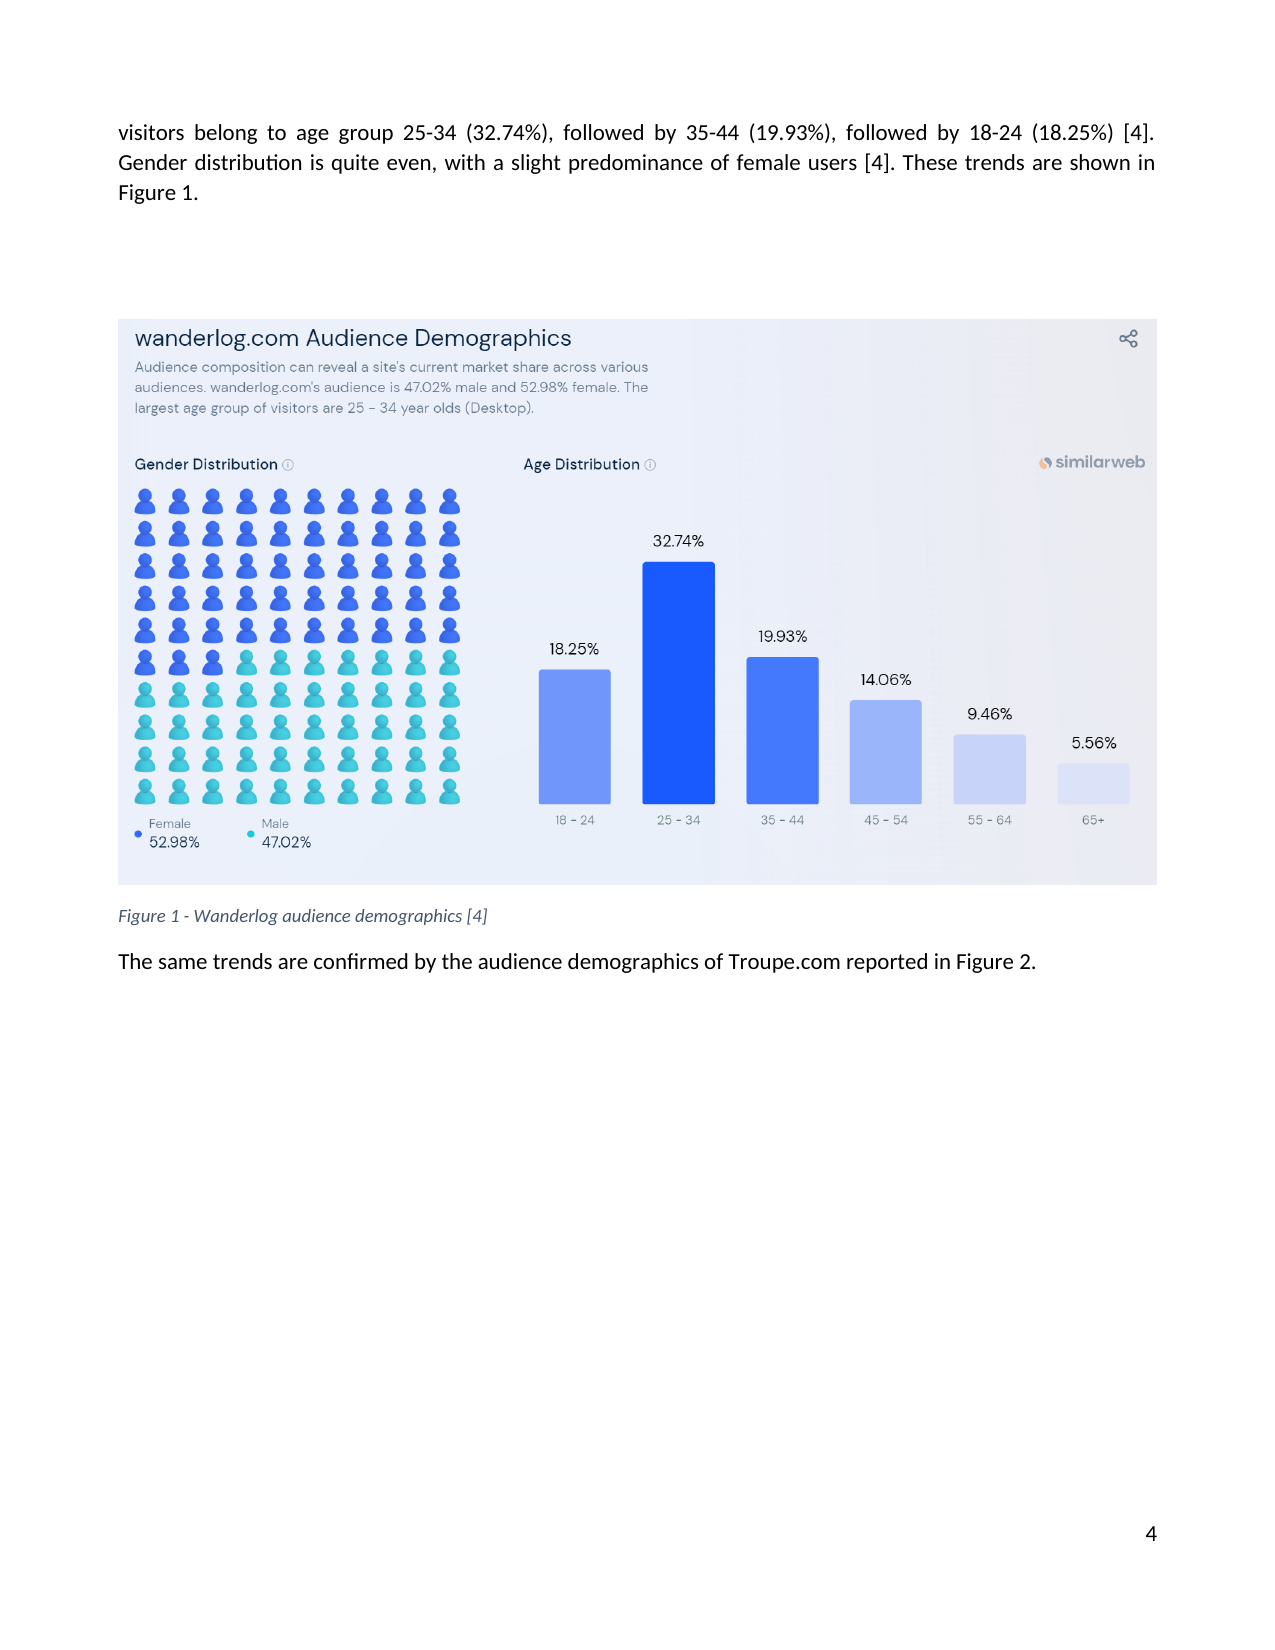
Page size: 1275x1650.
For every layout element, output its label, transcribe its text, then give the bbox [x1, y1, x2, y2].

text The same trends are confirmed by the audience demographics of Troupe.com reported in Figure 2. [118, 947, 1157, 976]
text Figure - Wanderlog audience demographics [4] [118, 904, 1157, 927]
picture [118, 319, 1157, 885]
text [118, 118, 1157, 207]
